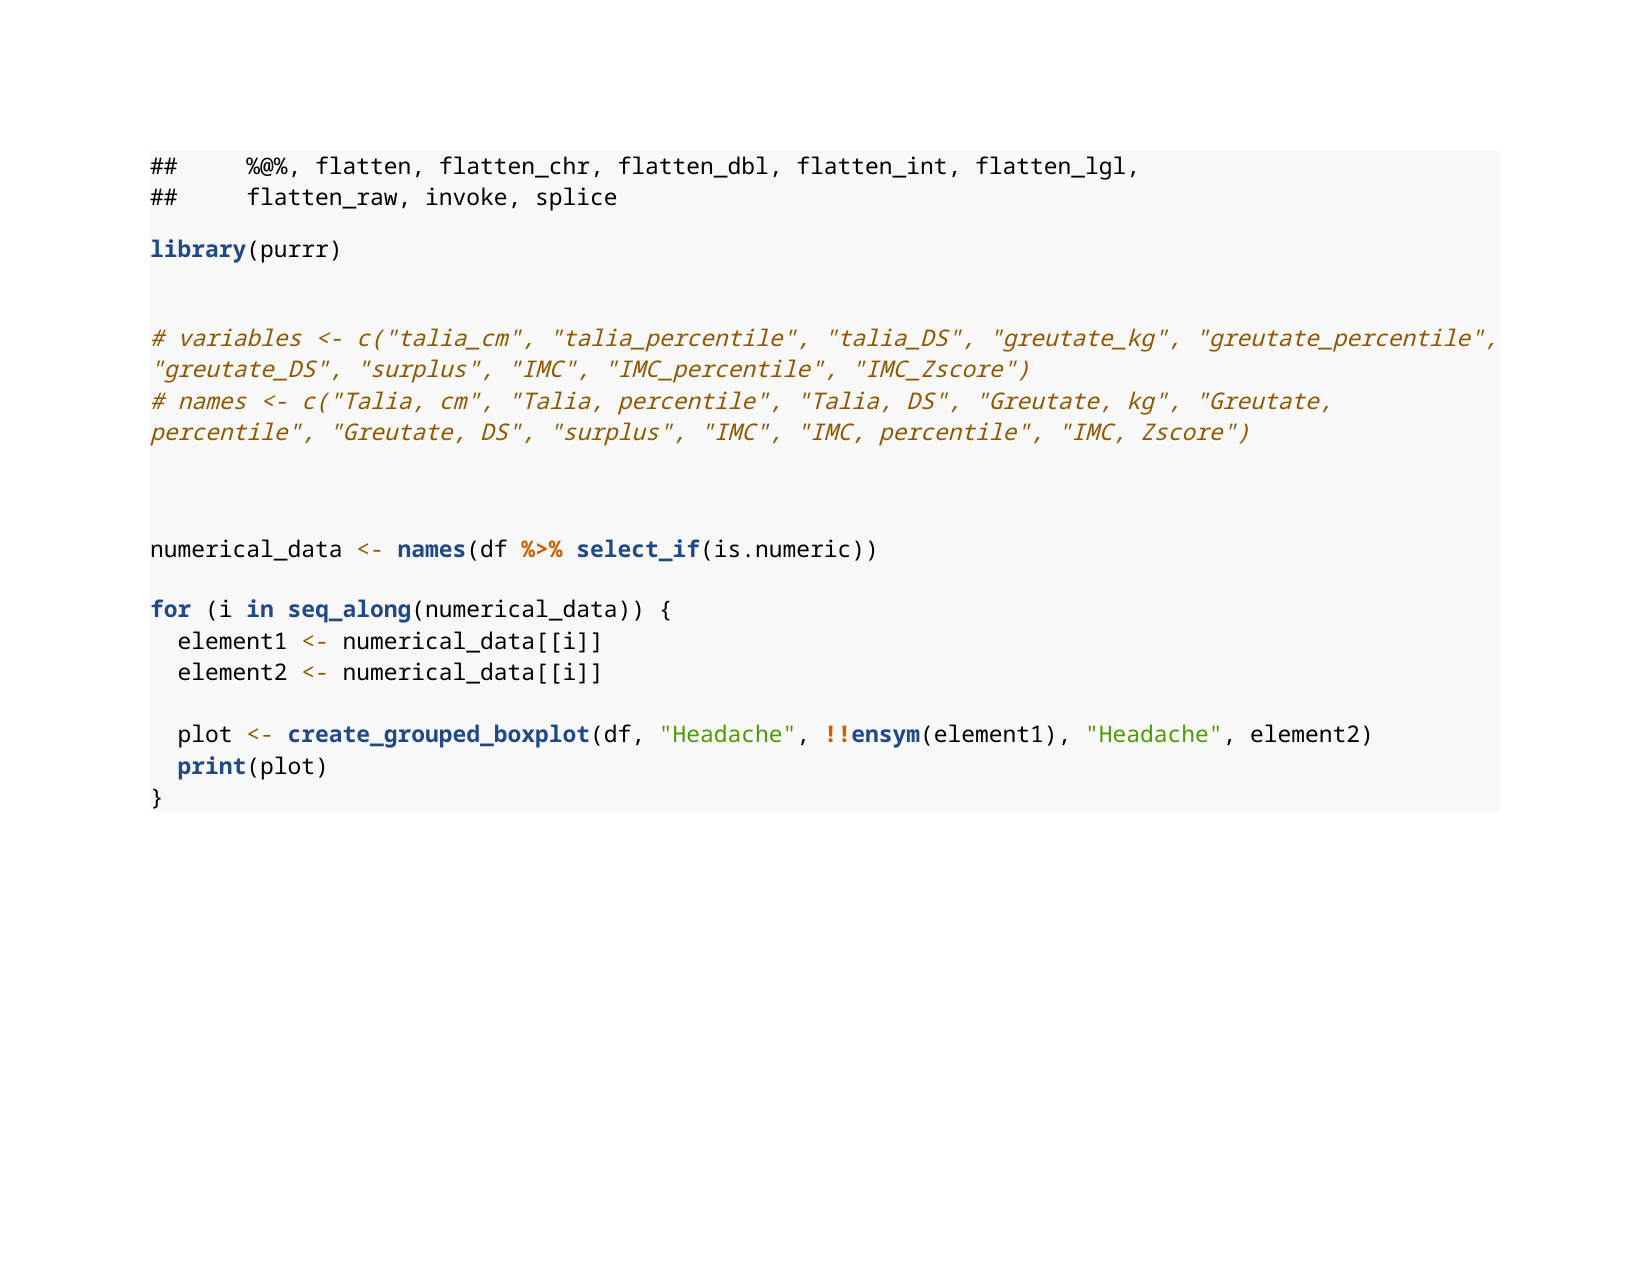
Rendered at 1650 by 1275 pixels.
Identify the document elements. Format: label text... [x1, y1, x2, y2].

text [150, 150, 1500, 212]
text library(purrr) # variables <- c("talia_cm", "talia_percentile", "talia_DS", "greutate_kg", "greutate_percentile", "greutate_DS", "surplus", "IMC", "IMC_percentile", "IMC_Zscore") # names <- c("Talia, cm", "Talia, percentile", "Talia, DS", "Greutate, kg", "Greutate, percentile", "Greutate, DS", "surplus", "IMC", "IMC, percentile", "IMC, Zscore") numerical_data <- names(df %>% select_if(is.numeric)) for (i in seq_along(numerical_data)) { element1 <- numerical_data[[i]] element2 <- numerical_data[[i]] plot <- create_grouped_boxplot(df, "Headache", !!ensym(element1), "Headache", element2) print(plot) } [150, 233, 1500, 812]
